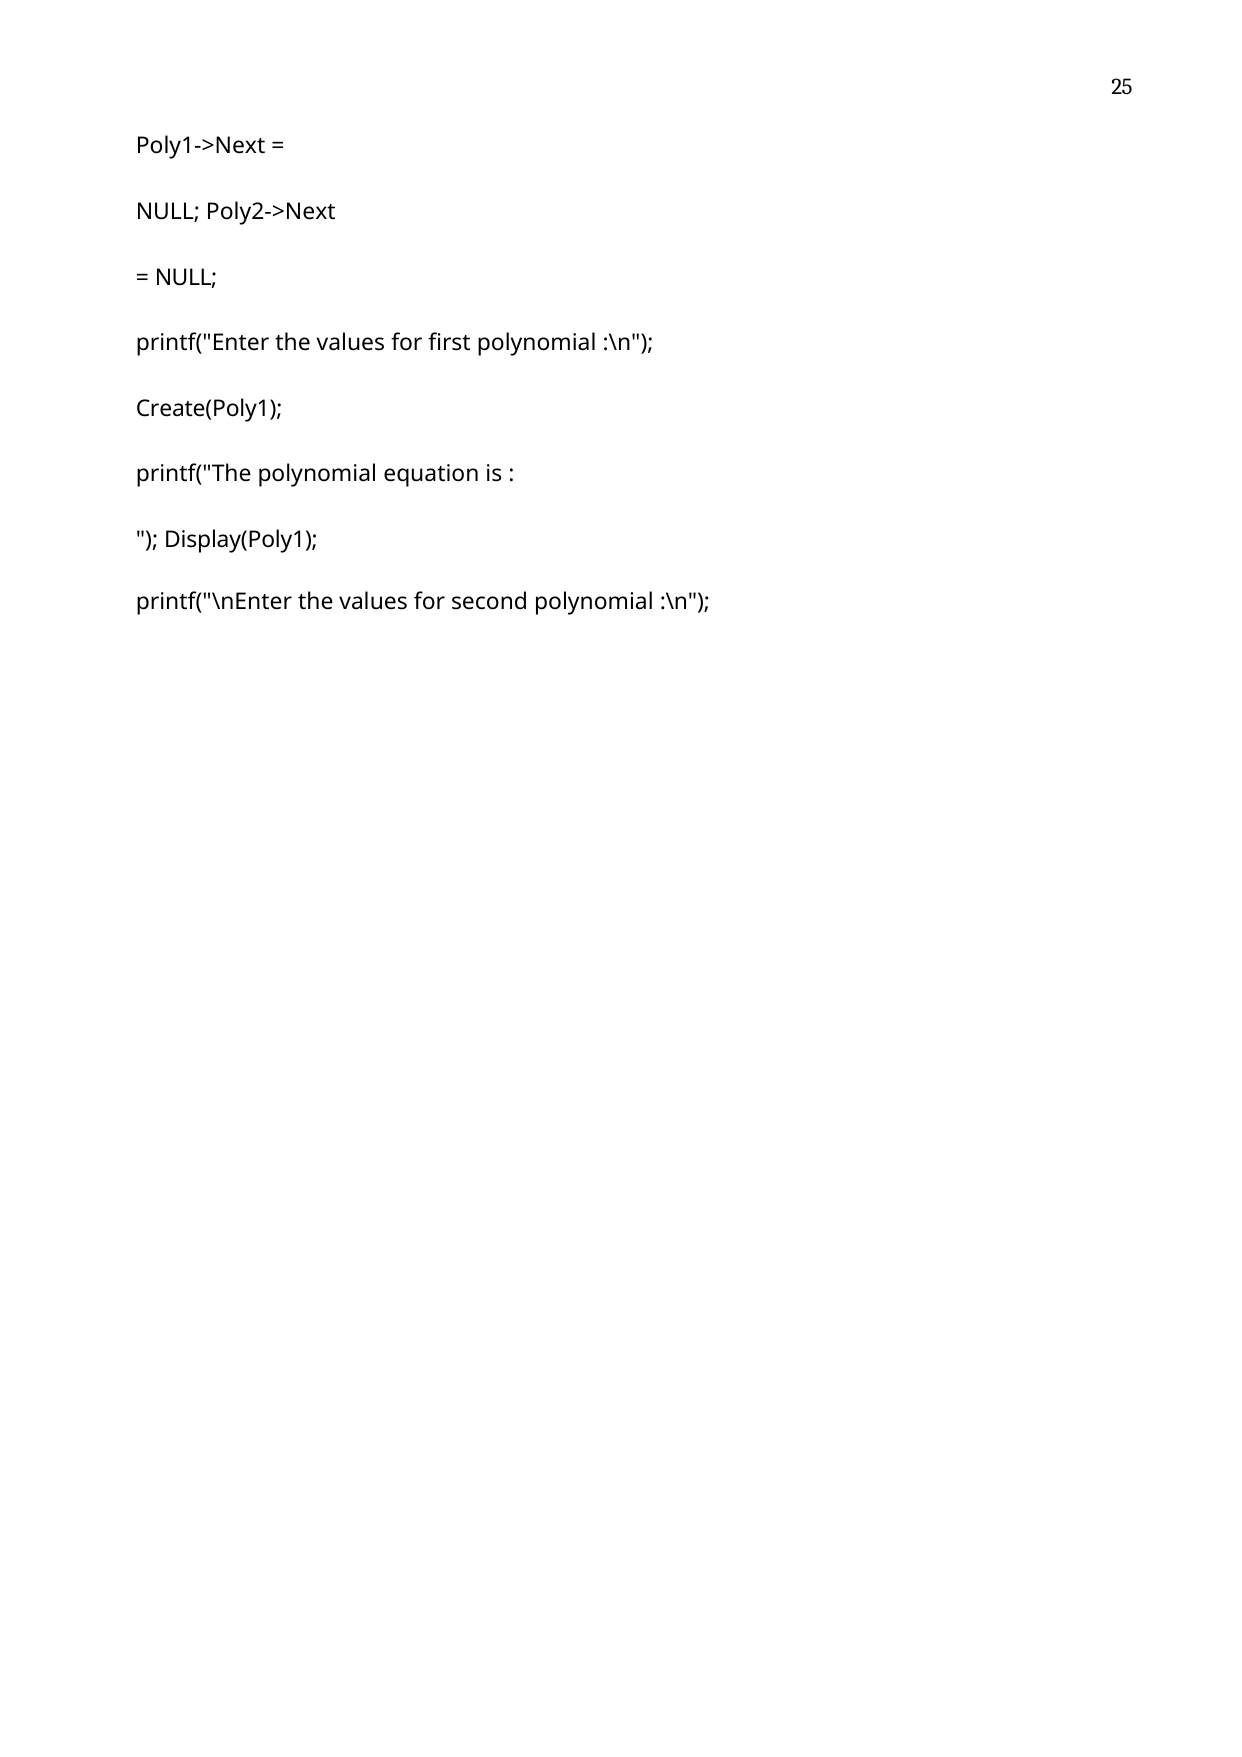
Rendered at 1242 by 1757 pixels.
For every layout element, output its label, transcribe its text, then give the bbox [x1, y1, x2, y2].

text printf("\nEnter the values for second polynomial :\n"); [136, 589, 1160, 615]
text Poly1->Next = NULL; Poly2->Next = NULL; [136, 129, 353, 292]
text printf("Enter the values for first polynomial :\n"); Create(Poly1); [136, 326, 662, 423]
text printf("The polynomial equation is : "); Display(Poly1); [136, 457, 517, 554]
